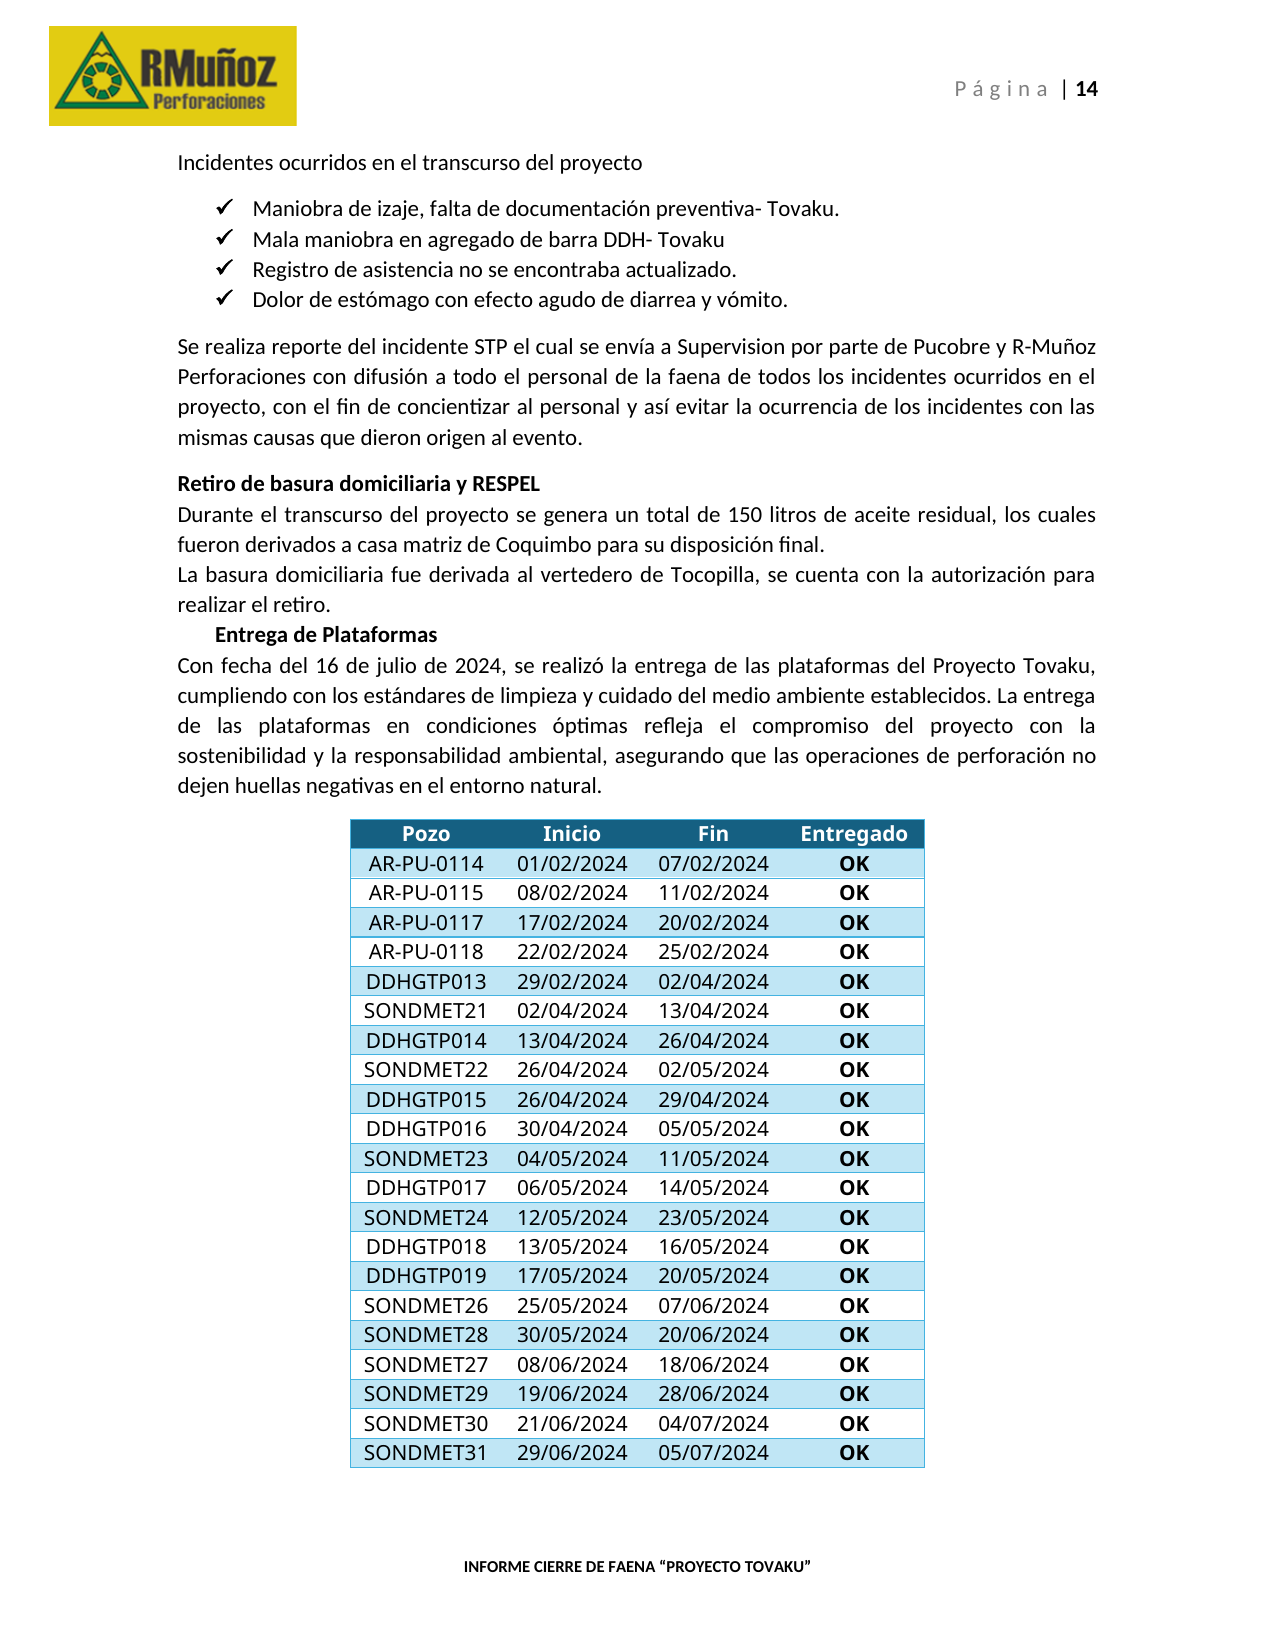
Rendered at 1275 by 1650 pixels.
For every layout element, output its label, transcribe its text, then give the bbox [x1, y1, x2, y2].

table_cell SONDMET26 [351, 1291, 501, 1319]
table_cell 26/04/2024 [643, 1026, 784, 1054]
table_cell SONDMET23 [351, 1144, 501, 1172]
picture [49, 26, 298, 126]
table_cell OK [784, 996, 924, 1025]
table_cell 05/05/2024 [643, 1114, 784, 1143]
table_cell 20/05/2024 [643, 1262, 784, 1290]
table_cell 11/02/2024 [643, 879, 784, 907]
table_cell OK [784, 1114, 924, 1143]
table_cell 22/02/2024 [501, 938, 643, 966]
table_cell 29/04/2024 [643, 1085, 784, 1113]
table_cell 20/06/2024 [643, 1321, 784, 1349]
table_header Entregado [784, 820, 924, 848]
table_cell 04/05/2024 [501, 1144, 643, 1172]
table_cell 21/06/2024 [501, 1409, 643, 1437]
text Con fecha del 16 de julio de 2024, se realizó la entrega de las plataformas del Proyecto Tovaku, cumpliendo con los estándares de limpieza y cuidado del medio ambiente establecidos. La entrega de las plataformas en condiciones óptimas refleja el compromiso del proyecto con la sostenibilidad y la responsabilidad ambiental, asegurando que las operaciones de perforación no dejen huellas negativas en el entorno natural. [177, 651, 1098, 799]
table_cell 02/04/2024 [501, 996, 643, 1025]
table_cell 25/05/2024 [501, 1291, 643, 1319]
table_cell DDHGTP016 [351, 1114, 501, 1143]
table_cell OK [784, 1173, 924, 1202]
table_header Pozo [351, 820, 501, 848]
table_cell OK [784, 1026, 924, 1054]
table_cell OK [784, 1144, 924, 1172]
table_cell DDHGTP014 [351, 1026, 501, 1054]
table_cell OK [784, 1350, 924, 1378]
table_cell 12/05/2024 [501, 1203, 643, 1231]
table_cell 18/06/2024 [643, 1350, 784, 1378]
table_cell 28/06/2024 [643, 1380, 784, 1408]
table_cell 06/05/2024 [501, 1173, 643, 1202]
table_cell 13/04/2024 [501, 1026, 643, 1054]
table_cell OK [784, 1055, 924, 1084]
table_cell OK [784, 1085, 924, 1113]
table_cell 01/02/2024 [501, 849, 643, 877]
table_cell OK [784, 1380, 924, 1408]
table_cell 30/05/2024 [501, 1321, 643, 1349]
table_cell 23/05/2024 [643, 1203, 784, 1231]
table_cell 26/04/2024 [501, 1055, 643, 1084]
table_cell OK [784, 1203, 924, 1231]
text Incidentes ocurridos en el transcurso del proyecto [177, 148, 1098, 176]
table_cell OK [784, 1409, 924, 1437]
table_cell 07/06/2024 [643, 1291, 784, 1319]
table_cell AR-PU-0114 [351, 849, 501, 877]
table_cell 29/02/2024 [501, 967, 643, 995]
table_cell 05/07/2024 [643, 1439, 784, 1467]
table_cell 30/04/2024 [501, 1114, 643, 1143]
table_cell SONDMET31 [351, 1439, 501, 1467]
table_cell AR-PU-0115 [351, 879, 501, 907]
table_cell SONDMET27 [351, 1350, 501, 1378]
table_cell 16/05/2024 [643, 1232, 784, 1261]
table_cell SONDMET28 [351, 1321, 501, 1349]
table_cell SONDMET30 [351, 1409, 501, 1437]
table_cell DDHGTP015 [351, 1085, 501, 1113]
table_cell OK [784, 1439, 924, 1467]
table_cell DDHGTP019 [351, 1262, 501, 1290]
table_cell 13/05/2024 [501, 1232, 643, 1261]
table_cell 26/04/2024 [501, 1085, 643, 1113]
table_cell 29/06/2024 [501, 1439, 643, 1467]
table_cell 20/02/2024 [643, 908, 784, 936]
table_cell AR-PU-0117 [351, 908, 501, 936]
table_cell OK [784, 1262, 924, 1290]
table_header Fin [643, 820, 784, 848]
table_cell SONDMET29 [351, 1380, 501, 1408]
list Dolor de estómago con efecto agudo de diarrea y vómito. [215, 285, 1098, 313]
table_cell OK [784, 908, 924, 936]
table_cell 14/05/2024 [643, 1173, 784, 1202]
table_cell 11/05/2024 [643, 1144, 784, 1172]
table_cell DDHGTP018 [351, 1232, 501, 1261]
table_cell 13/04/2024 [643, 996, 784, 1025]
table_cell SONDMET24 [351, 1203, 501, 1231]
table_cell OK [784, 879, 924, 907]
table_header Inicio [501, 820, 643, 848]
table_cell SONDMET22 [351, 1055, 501, 1084]
table_cell OK [784, 1232, 924, 1261]
table_cell 07/02/2024 [643, 849, 784, 877]
table_cell OK [784, 849, 924, 877]
text Durante el transcurso del proyecto se genera un total de 150 litros de aceite residual, los cuales fueron derivados a casa matriz de Coquimbo para su disposición final. [177, 500, 1098, 558]
subtitle Entrega de Plataformas [177, 621, 1098, 648]
table_cell OK [784, 967, 924, 995]
list Mala maniobra en agregado de barra DDH- Tovaku [215, 225, 1098, 253]
list Registro de asistencia no se encontraba actualizado. [215, 255, 1098, 283]
table_cell 25/02/2024 [643, 938, 784, 966]
table_cell DDHGTP013 [351, 967, 501, 995]
table_cell 17/02/2024 [501, 908, 643, 936]
table_cell DDHGTP017 [351, 1173, 501, 1202]
table_cell 17/05/2024 [501, 1262, 643, 1290]
table_cell 02/04/2024 [643, 967, 784, 995]
table_cell OK [784, 938, 924, 966]
table_cell 19/06/2024 [501, 1380, 643, 1408]
table_cell AR-PU-0118 [351, 938, 501, 966]
list Maniobra de izaje, falta de documentación preventiva- Tovaku. [215, 194, 1098, 222]
text La basura domiciliaria fue derivada al vertedero de Tocopilla, se cuenta con la autorización para realizar el retiro. [177, 560, 1098, 618]
table_cell 04/07/2024 [643, 1409, 784, 1437]
table_cell 08/06/2024 [501, 1350, 643, 1378]
table_cell 08/02/2024 [501, 879, 643, 907]
table_cell OK [784, 1291, 924, 1319]
text Se realiza reporte del incidente STP el cual se envía a Supervision por parte de Pucobre y R-Muñoz Perforaciones con difusión a todo el personal de la faena de todos los incidentes ocurridos en el proyecto, con el fin de concientizar al personal y así evitar la ocurrencia de los incidentes con las mismas causas que dieron origen al evento. [177, 332, 1098, 451]
subtitle Retiro de basura domiciliaria y RESPEL [177, 469, 1098, 497]
table_cell 02/05/2024 [643, 1055, 784, 1084]
table_cell SONDMET21 [351, 996, 501, 1025]
table_cell OK [784, 1321, 924, 1349]
